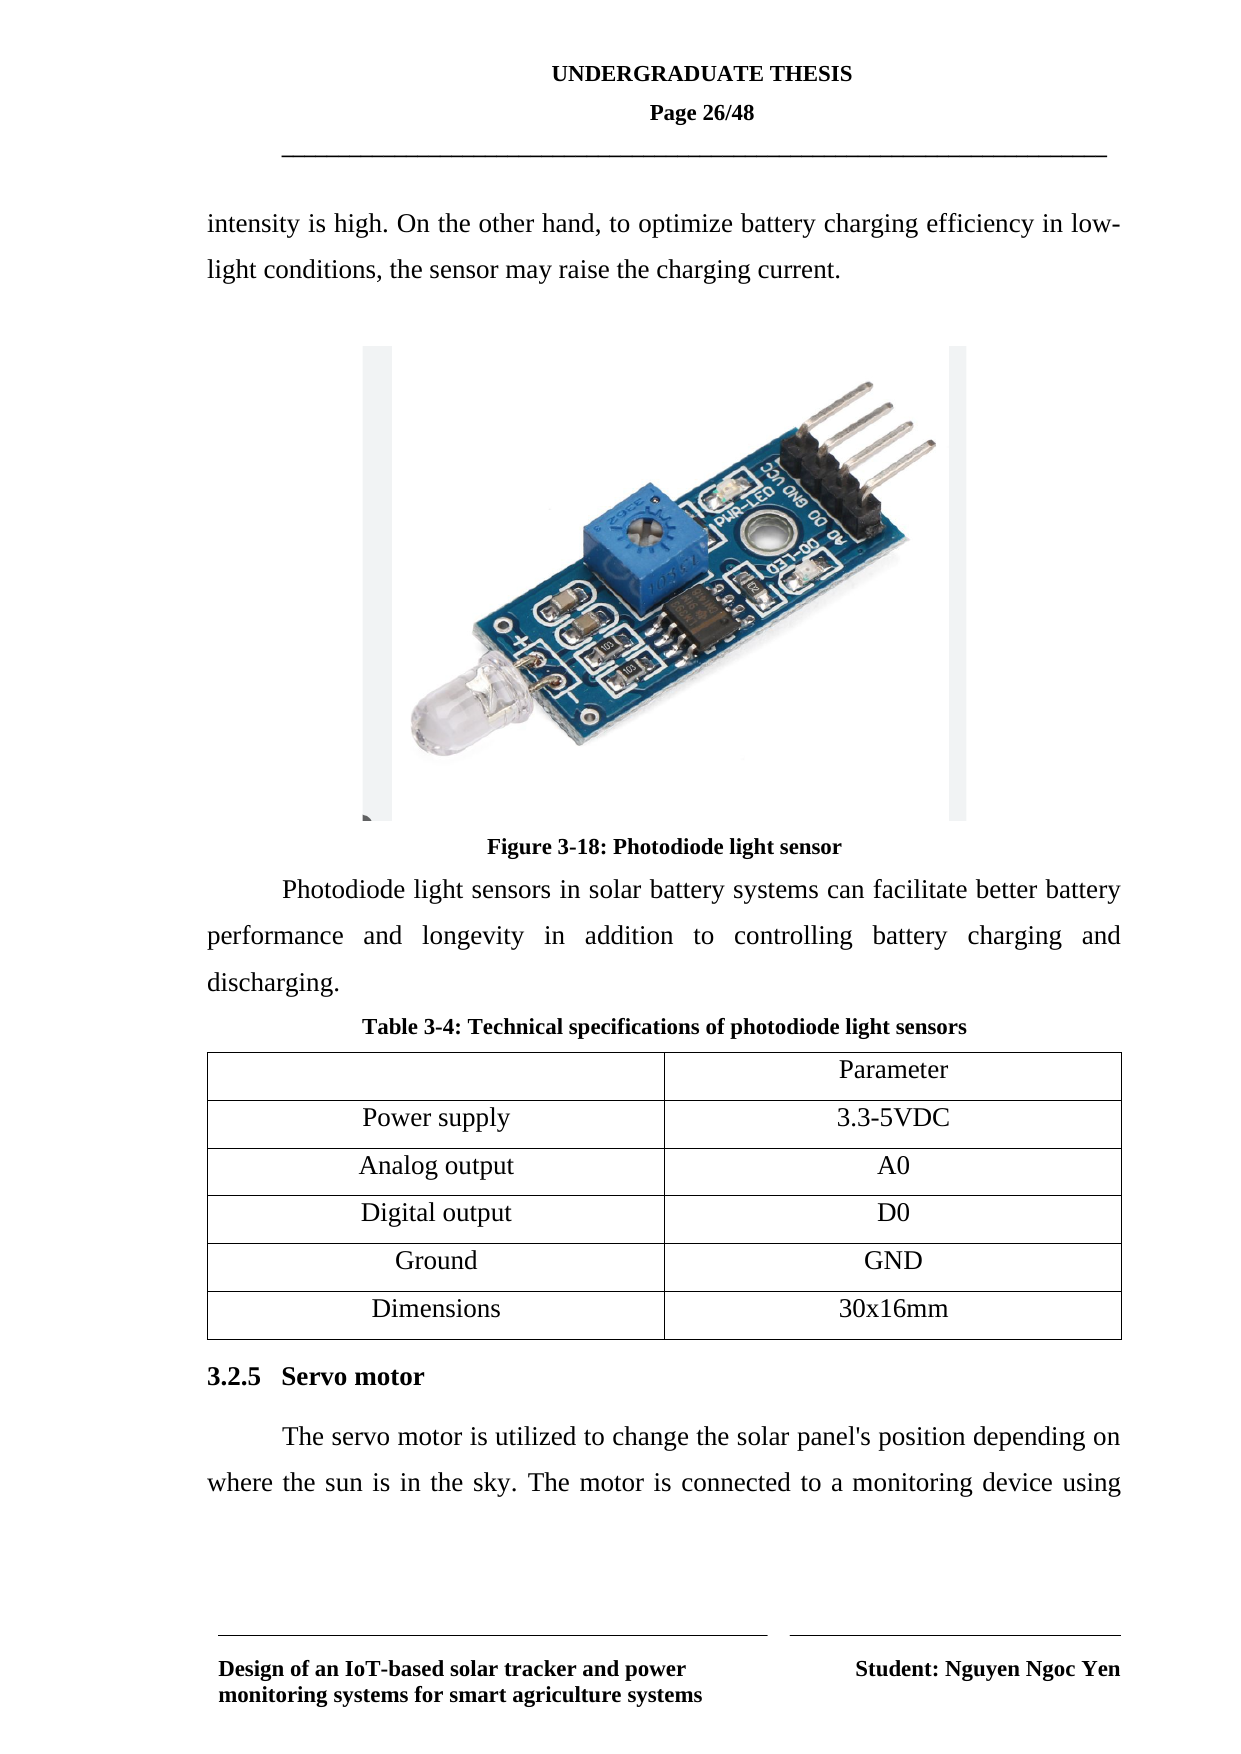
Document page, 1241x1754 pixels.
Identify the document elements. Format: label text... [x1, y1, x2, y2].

table_cell Power supply [208, 1101, 664, 1148]
subtitle Servo motor [207, 1360, 1122, 1392]
table_cell Dimensions [208, 1292, 664, 1338]
table_header [208, 1053, 664, 1100]
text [207, 207, 1122, 284]
table_cell Analog output [208, 1149, 664, 1195]
table_cell D0 [665, 1196, 1121, 1243]
picture [362, 346, 967, 821]
table_cell Ground [208, 1244, 664, 1291]
text Photodiode light sensors in solar battery systems can facilitate better battery performance and longevity in addition to controlling battery charging and discharging. [207, 873, 1122, 997]
table_cell 30x16mm [665, 1292, 1121, 1338]
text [207, 1419, 1122, 1497]
table_cell GND [665, 1244, 1121, 1291]
table_cell Digital output [208, 1196, 664, 1243]
table_cell 3.3-5VDC [665, 1101, 1121, 1148]
table_header Parameter [665, 1053, 1121, 1100]
table_cell A0 [665, 1149, 1121, 1195]
